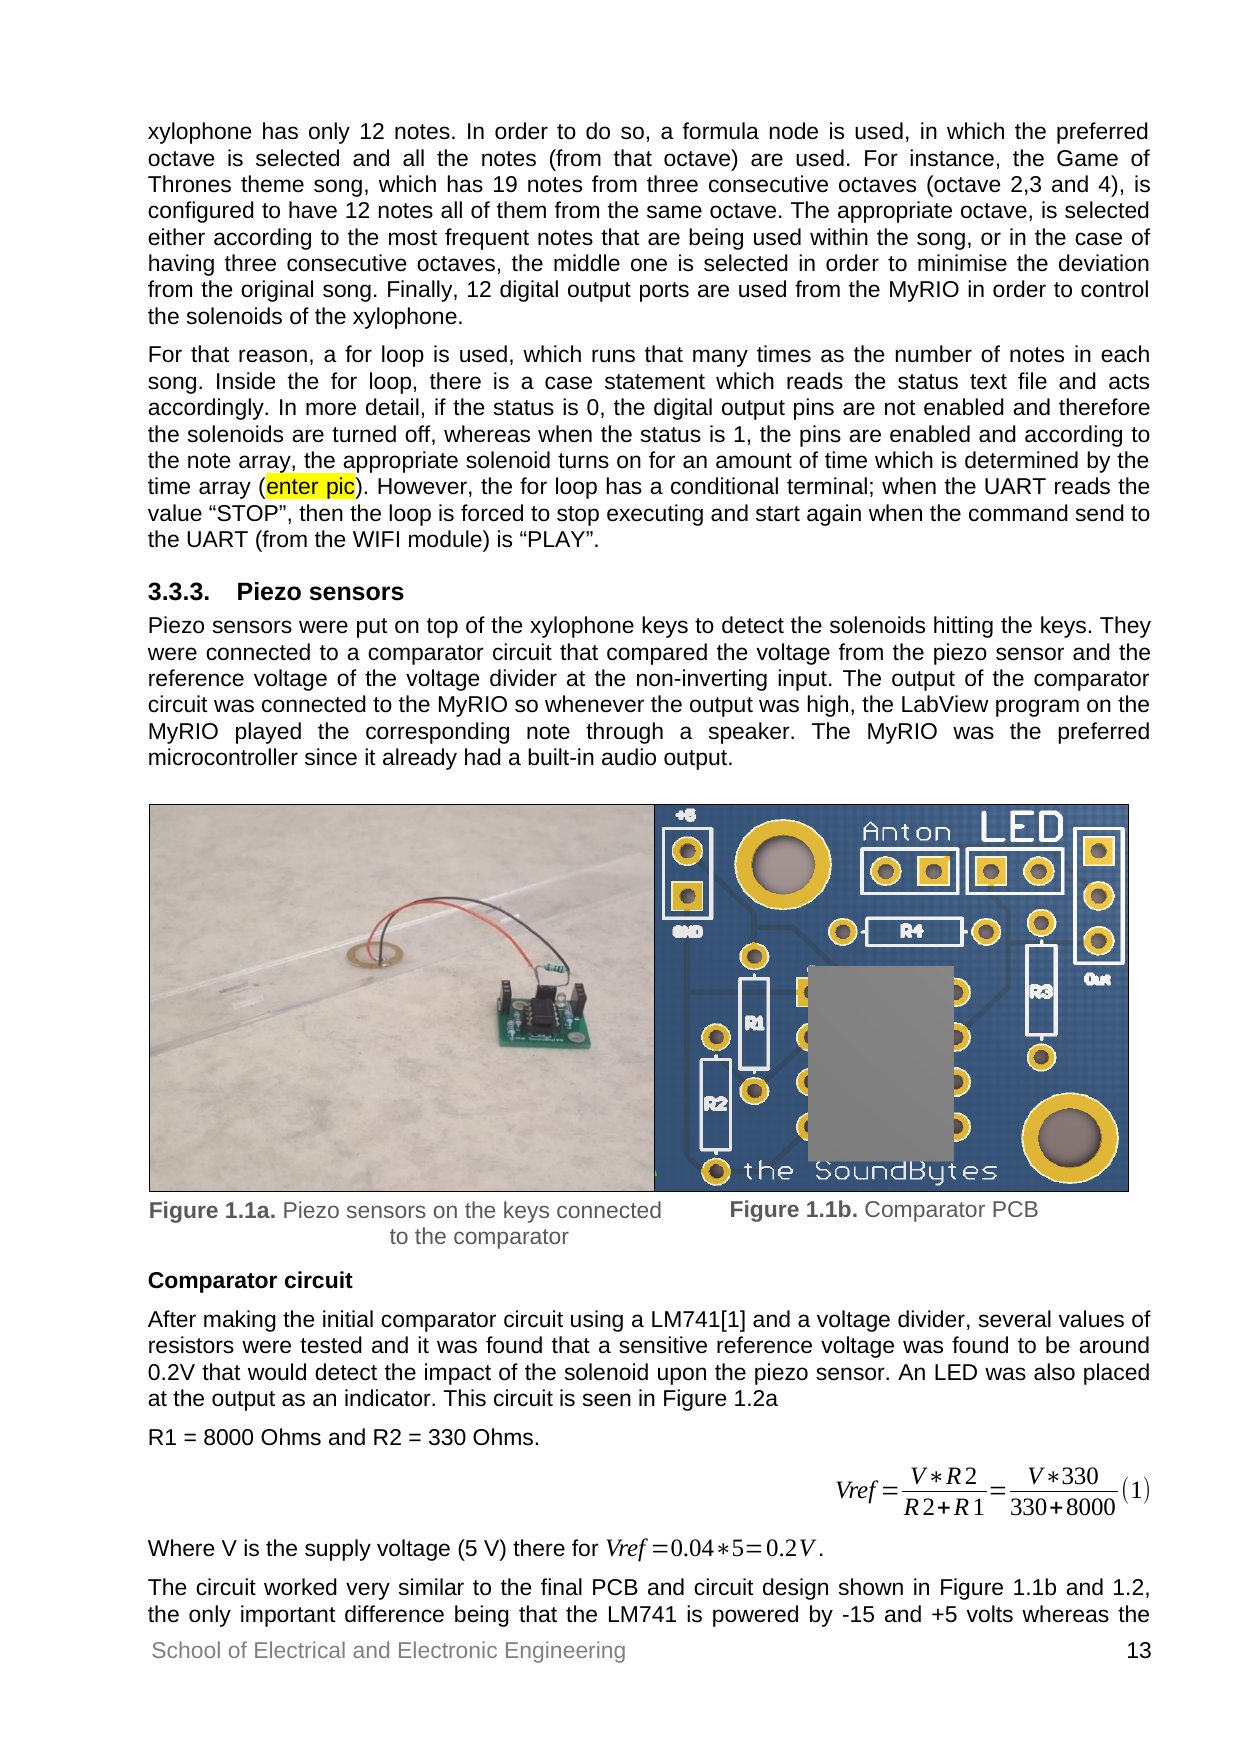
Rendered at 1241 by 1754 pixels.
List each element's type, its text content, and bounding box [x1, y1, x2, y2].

text For that reason, a for loop is used, which runs that many times as the number of notes in each song. Inside the for loop, there is a case statement which reads the status text file and acts accordingly. In more detail, if the status is 0, the digital output pins are not enabled and therefore the solenoids are turned off, whereas when the status is 1, the pins are enabled and according to the note array, the appropriate solenoid turns on for an amount of time which is determined by the time array (enter pic). However, the for loop has a conditional terminal; when the UART reads the value “STOP”, then the loop is forced to stop executing and start again when the command send to the UART (from the WIFI module) is “PLAY”. [148, 341, 1152, 552]
text After making the initial comparator circuit using a LM741[1] and a voltage divider, several values of resistors were tested and it was found that a sensitive reference voltage was found to be around 0.2V that would detect the impact of the solenoid upon the piezo sensor. An LED was also placed at the output as an indicator. This circuit is seen in Figure 1.2a [148, 1306, 1152, 1411]
picture [150, 805, 654, 1191]
text R1 = 8000 Ohms and R2 = 330 Ohms. [148, 1424, 1152, 1450]
text Piezo sensors were put on top of the xylophone keys to detect the solenoids hitting the keys. They were connected to a comparator circuit that compared the voltage from the piezo sensor and the reference voltage of the voltage divider at the non-inverting input. The output of the comparator circuit was connected to the MyRIO so whenever the output was high, the LabView program on the MyRIO played the corresponding note through a speaker. The MyRIO was the preferred microcontroller since it already had a built-in audio output. [148, 612, 1152, 770]
text Where V is the supply voltage (5 V) there for . [148, 1534, 1152, 1562]
subtitle Piezo sensors [148, 577, 1152, 606]
picture [655, 805, 1128, 1191]
